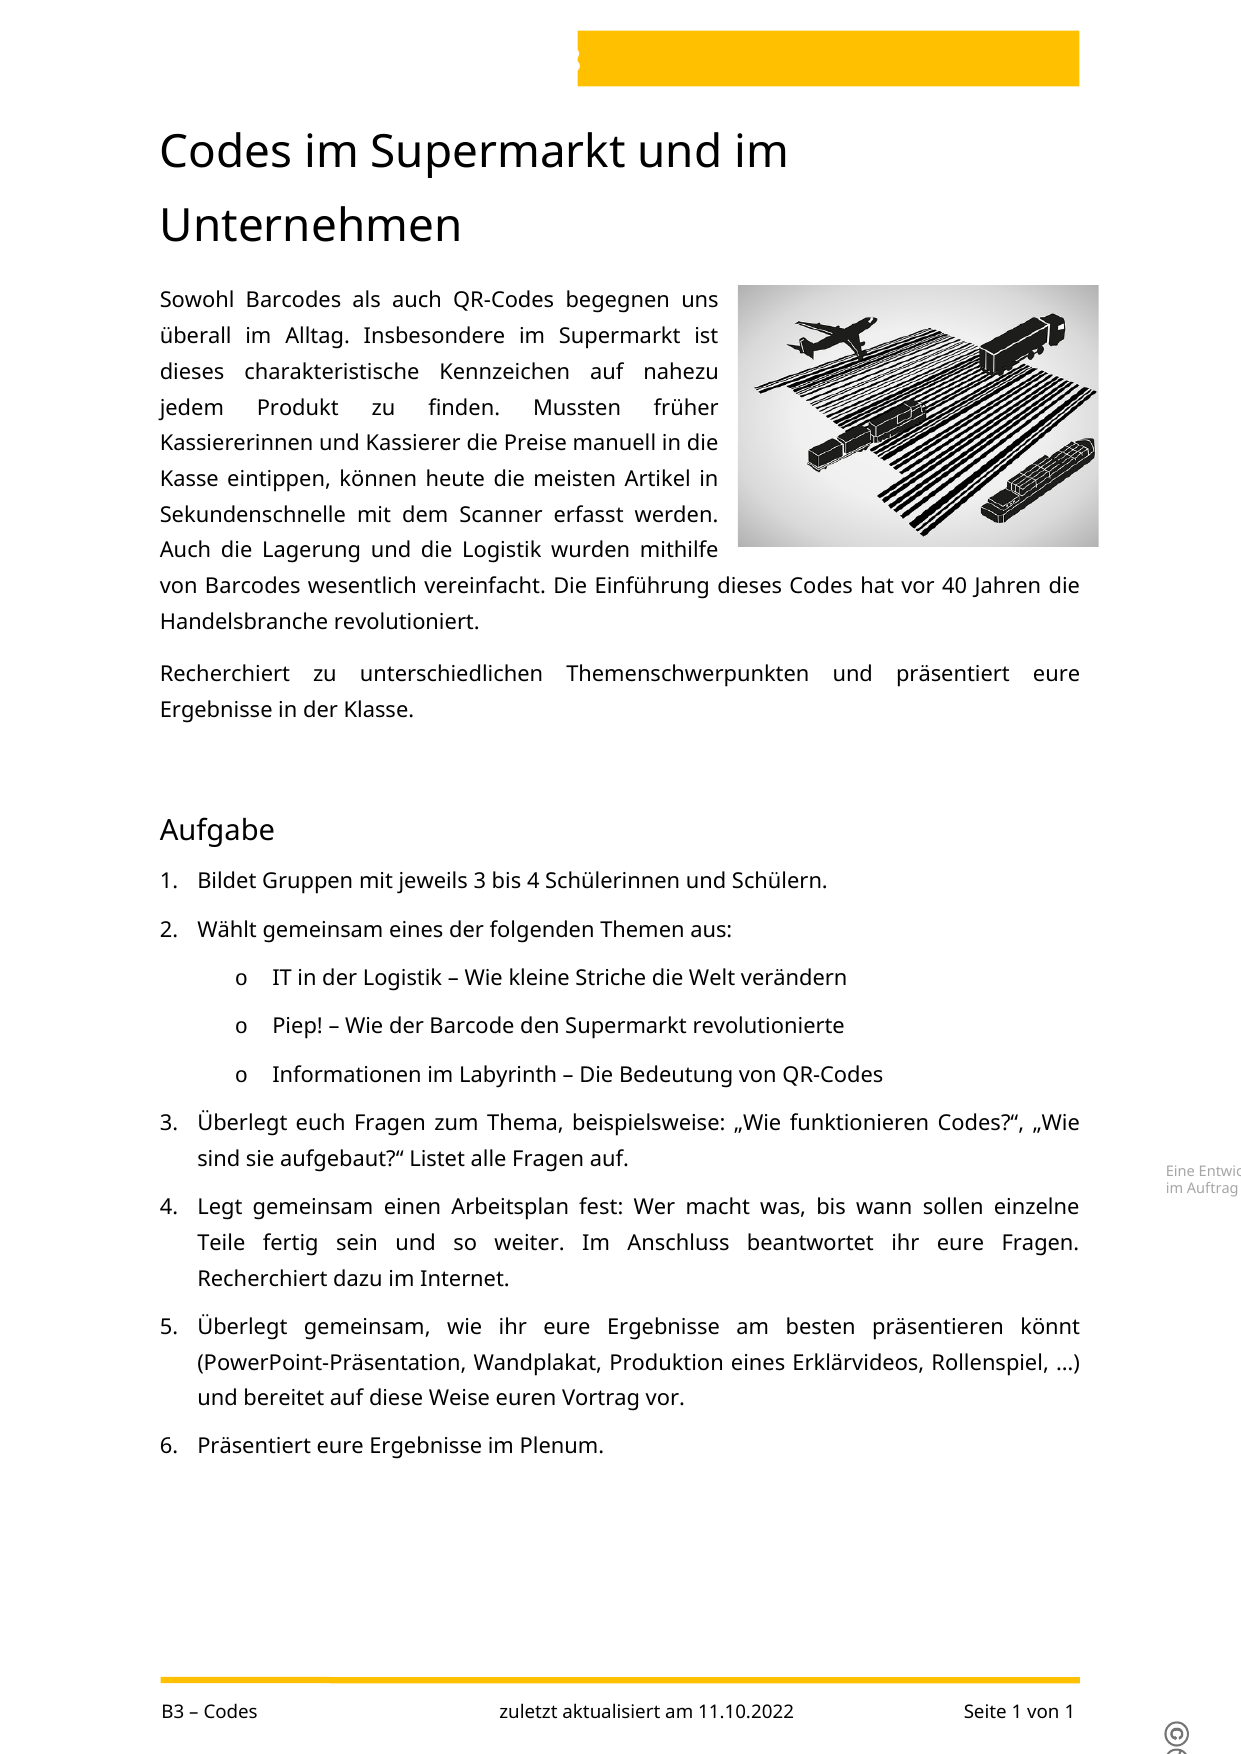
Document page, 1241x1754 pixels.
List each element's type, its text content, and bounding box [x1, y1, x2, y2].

list Informationen im Labyrinth – Die Bedeutung von QR-Codes [234, 1059, 1081, 1089]
list Piep! – Wie der Barcode den Supermarkt revolutionierte [234, 1010, 1081, 1040]
list Legt gemeinsam einen Arbeitsplan fest: Wer macht was, bis wann sollen einzelne Teile fertig sein und so weiter. Im Anschluss beantwortet ihr eure Fragen. Recherchiert dazu im Internet. [159, 1191, 1081, 1292]
subtitle Aufgabe [159, 809, 1081, 849]
list Überlegt euch Fragen zum Thema, beispielsweise: „Wie funktionieren Codes?“, „Wie sind sie aufgebaut?“ Listet alle Fragen auf. [159, 1107, 1081, 1173]
list Überlegt gemeinsam, wie ihr eure Ergebnisse am besten präsentieren könnt (PowerPoint-Präsentation, Wandplakat, Produktion eines Erklärvideos, Rollenspiel, …) und bereitet auf diese Weise euren Vortrag vor. [159, 1311, 1081, 1412]
list Präsentiert eure Ergebnisse im Plenum. [159, 1430, 1081, 1460]
list Bildet Gruppen mit jeweils 3 bis 4 Schülerinnen und Schülern. [159, 865, 1081, 895]
picture [736, 285, 1099, 545]
list Wählt gemeinsam eines der folgenden Themen aus: [159, 913, 1081, 943]
text Codes im Supermarkt und im Unternehmen [159, 118, 1081, 255]
list IT in der Logistik – Wie kleine Striche die Welt verändern [234, 962, 1081, 992]
text Recherchiert zu unterschiedlichen Themenschwerpunkten und präsentiert eure Ergebnisse in der Klasse. [159, 658, 1081, 724]
